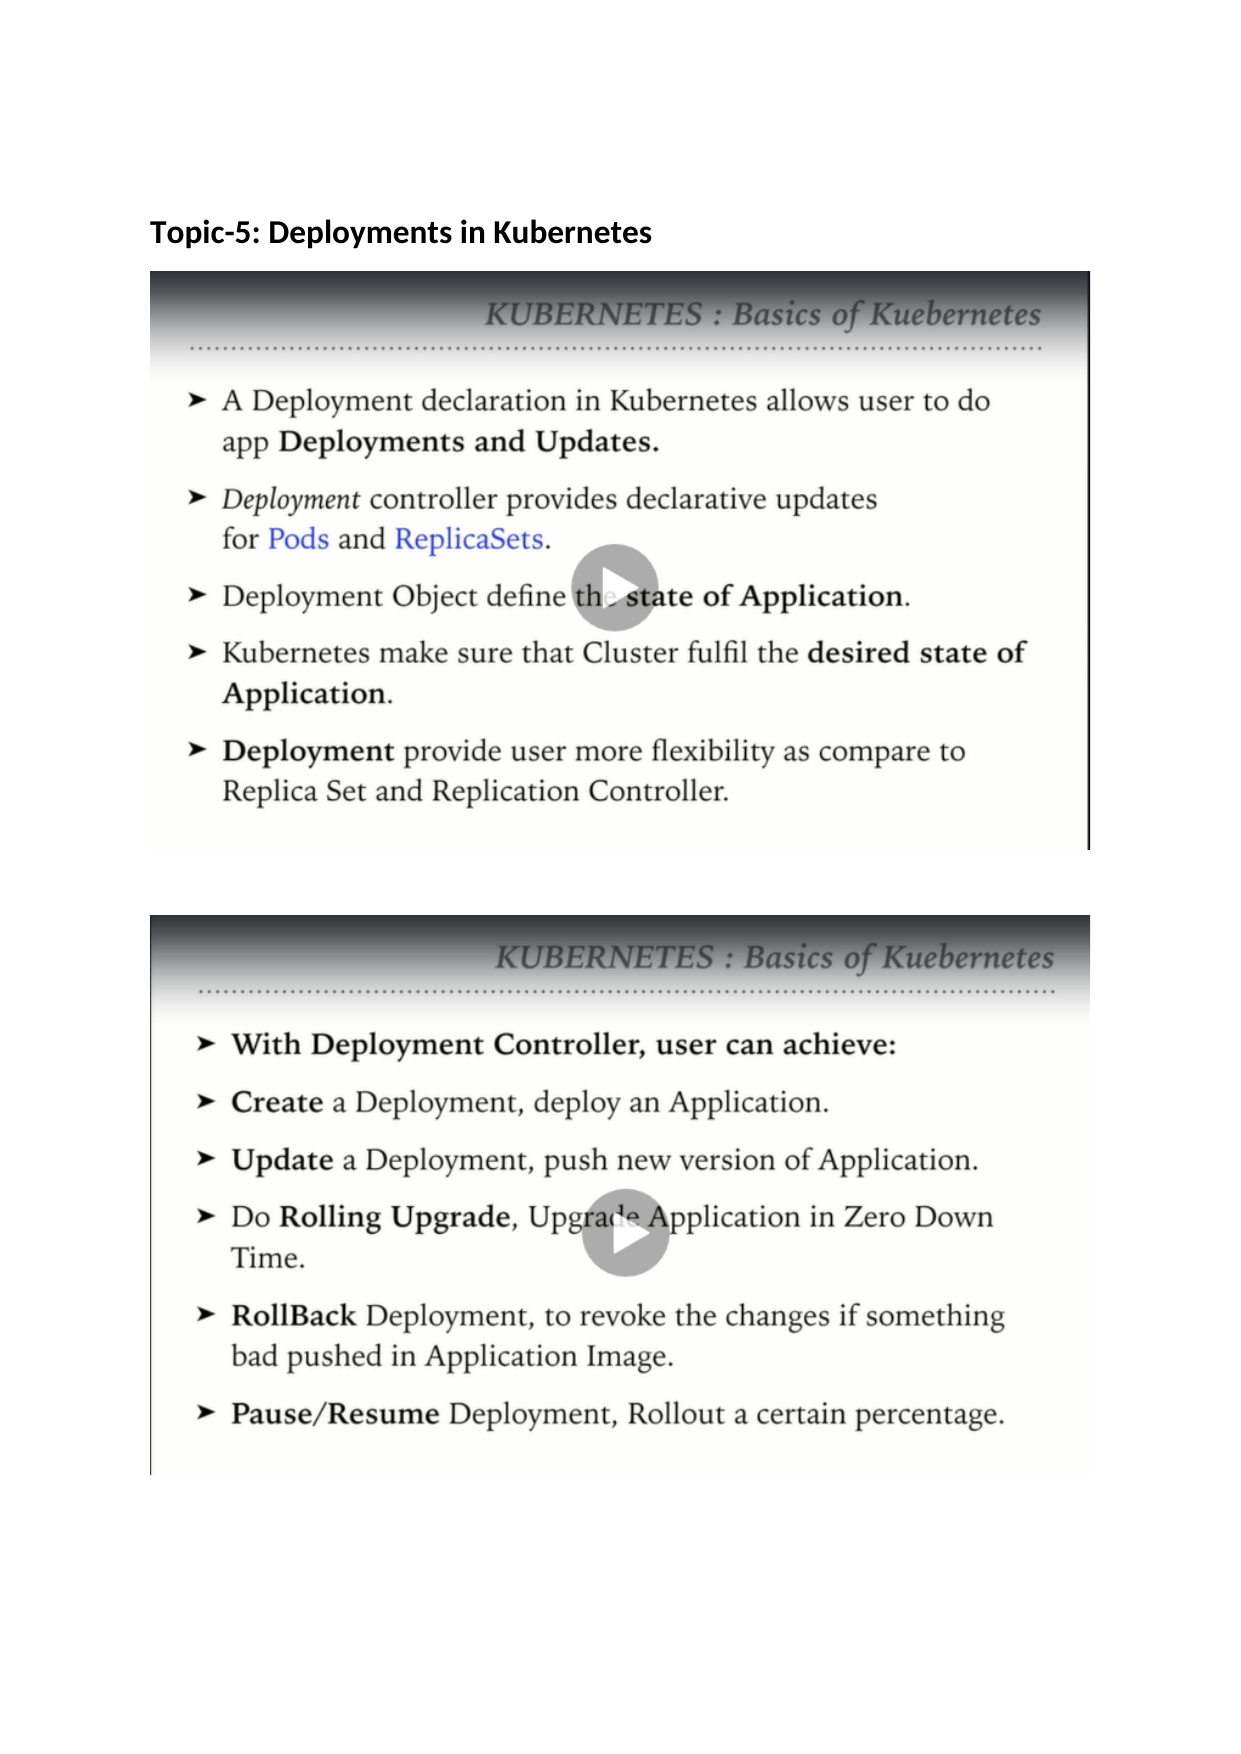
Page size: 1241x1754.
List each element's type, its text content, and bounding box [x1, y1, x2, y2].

picture [150, 915, 1091, 1475]
text Topic-5: Deployments in Kubernetes [150, 211, 1090, 251]
picture [150, 271, 1091, 850]
